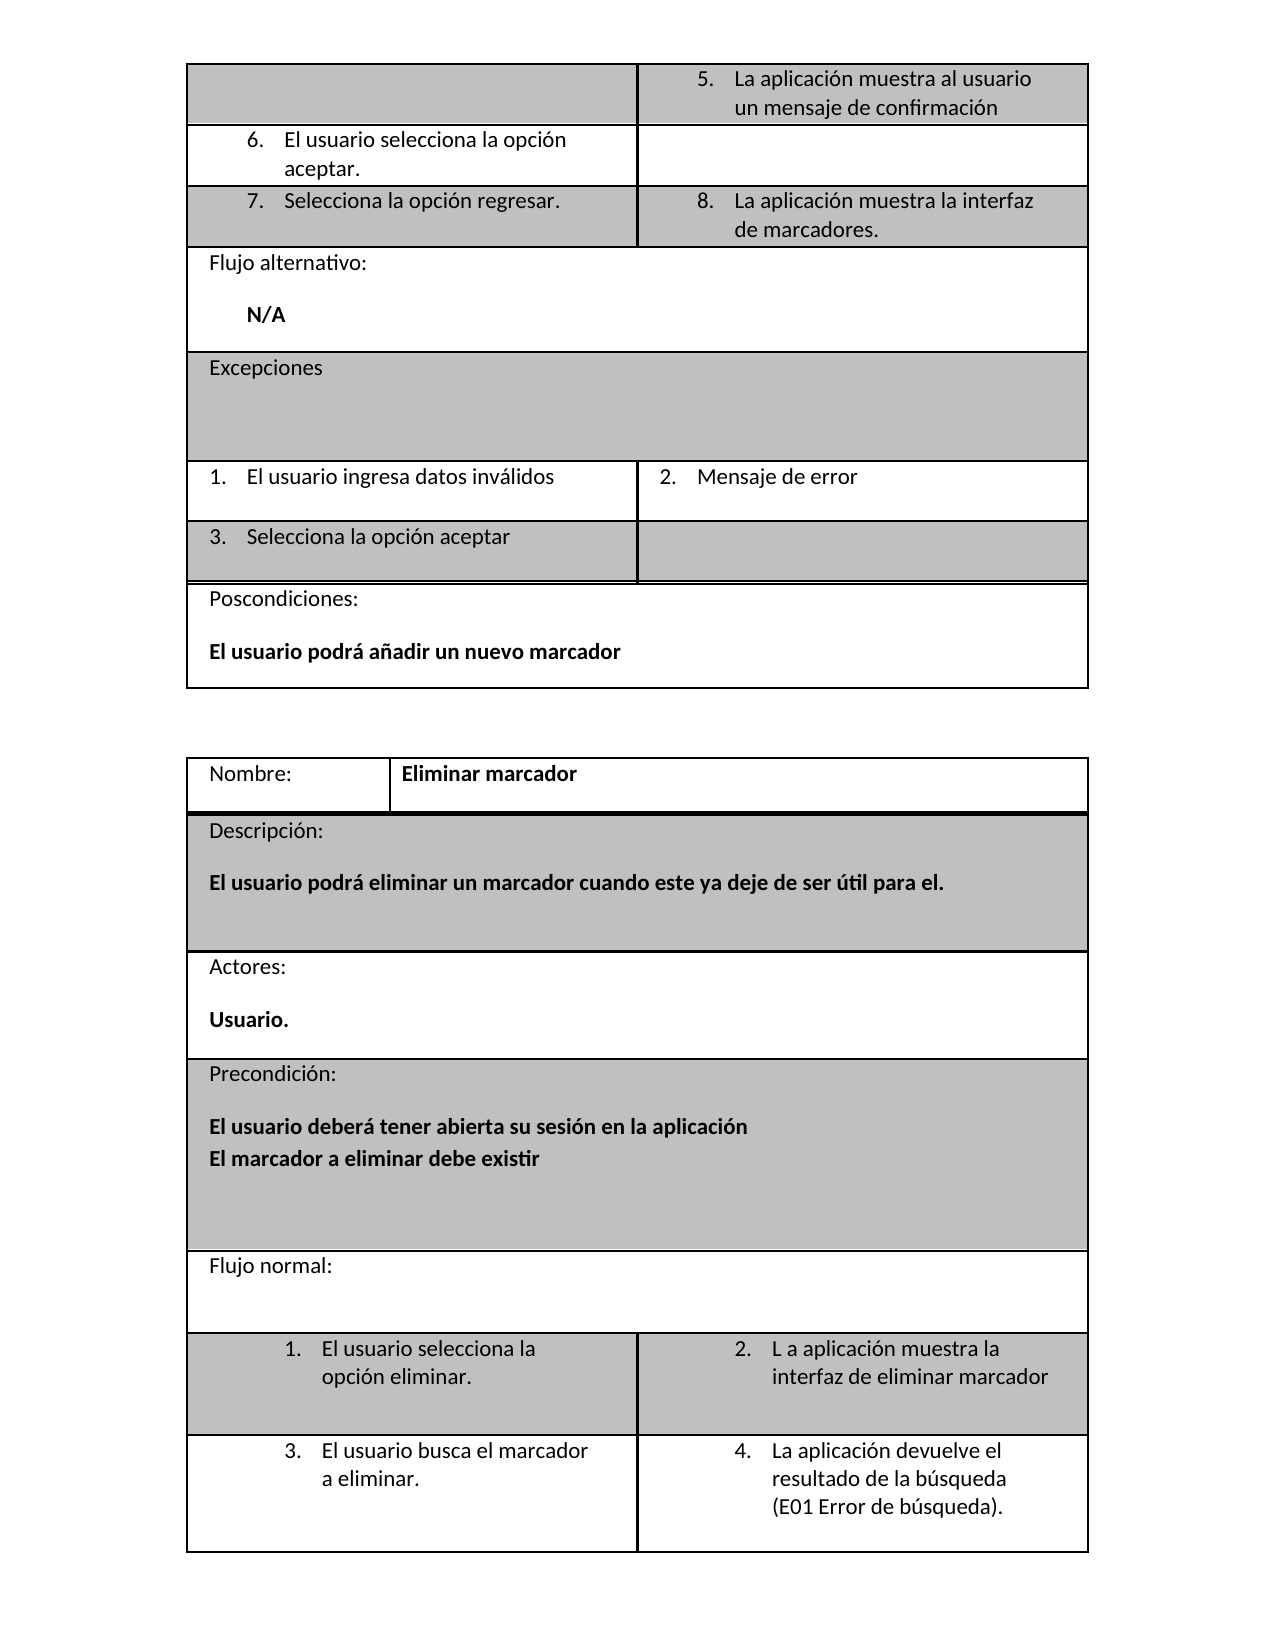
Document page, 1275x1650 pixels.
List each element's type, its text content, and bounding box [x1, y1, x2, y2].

table_cell La aplicación devuelve el resultado de la búsqueda (E01 Error de búsqueda). [639, 1436, 1087, 1551]
table_cell Selecciona la opción aceptar [188, 522, 636, 580]
table_cell La aplicación muestra al usuario un mensaje de confirmación [639, 65, 1087, 123]
table_cell Descripción: El usuario podrá eliminar un marcador cuando este ya deje de ser útil para el. [188, 816, 1087, 950]
table_cell Actores: Usuario. [188, 953, 1087, 1057]
table_cell Precondición: El usuario deberá tener abierta su sesión en la aplicación El marcador a eliminar debe existir [188, 1060, 1087, 1249]
table_cell El usuario busca el marcador a eliminar. [188, 1436, 636, 1551]
table_cell El usuario ingresa datos inválidos [188, 462, 636, 520]
table_cell Flujo normal: [188, 1252, 1087, 1332]
table_header Eliminar marcador [391, 759, 1087, 811]
table_cell El usuario selecciona la opción aceptar. [188, 126, 636, 184]
table_cell Mensaje de error [639, 462, 1087, 520]
table_cell Selecciona la opción regresar. [188, 187, 636, 246]
table_cell El usuario selecciona la opción eliminar. [188, 1334, 636, 1434]
table_cell La aplicación muestra la interfaz de marcadores. [639, 187, 1087, 246]
table_cell L a aplicación muestra la interfaz de eliminar marcador [639, 1334, 1087, 1434]
table_header Nombre: [188, 759, 389, 811]
table_cell Excepciones [188, 353, 1087, 460]
table_cell [639, 522, 1087, 580]
table_cell Poscondiciones: El usuario podrá añadir un nuevo marcador [188, 585, 1087, 687]
table_cell [188, 65, 636, 123]
table_cell [639, 126, 1087, 184]
table_cell Flujo alternativo: N/A [188, 248, 1087, 351]
